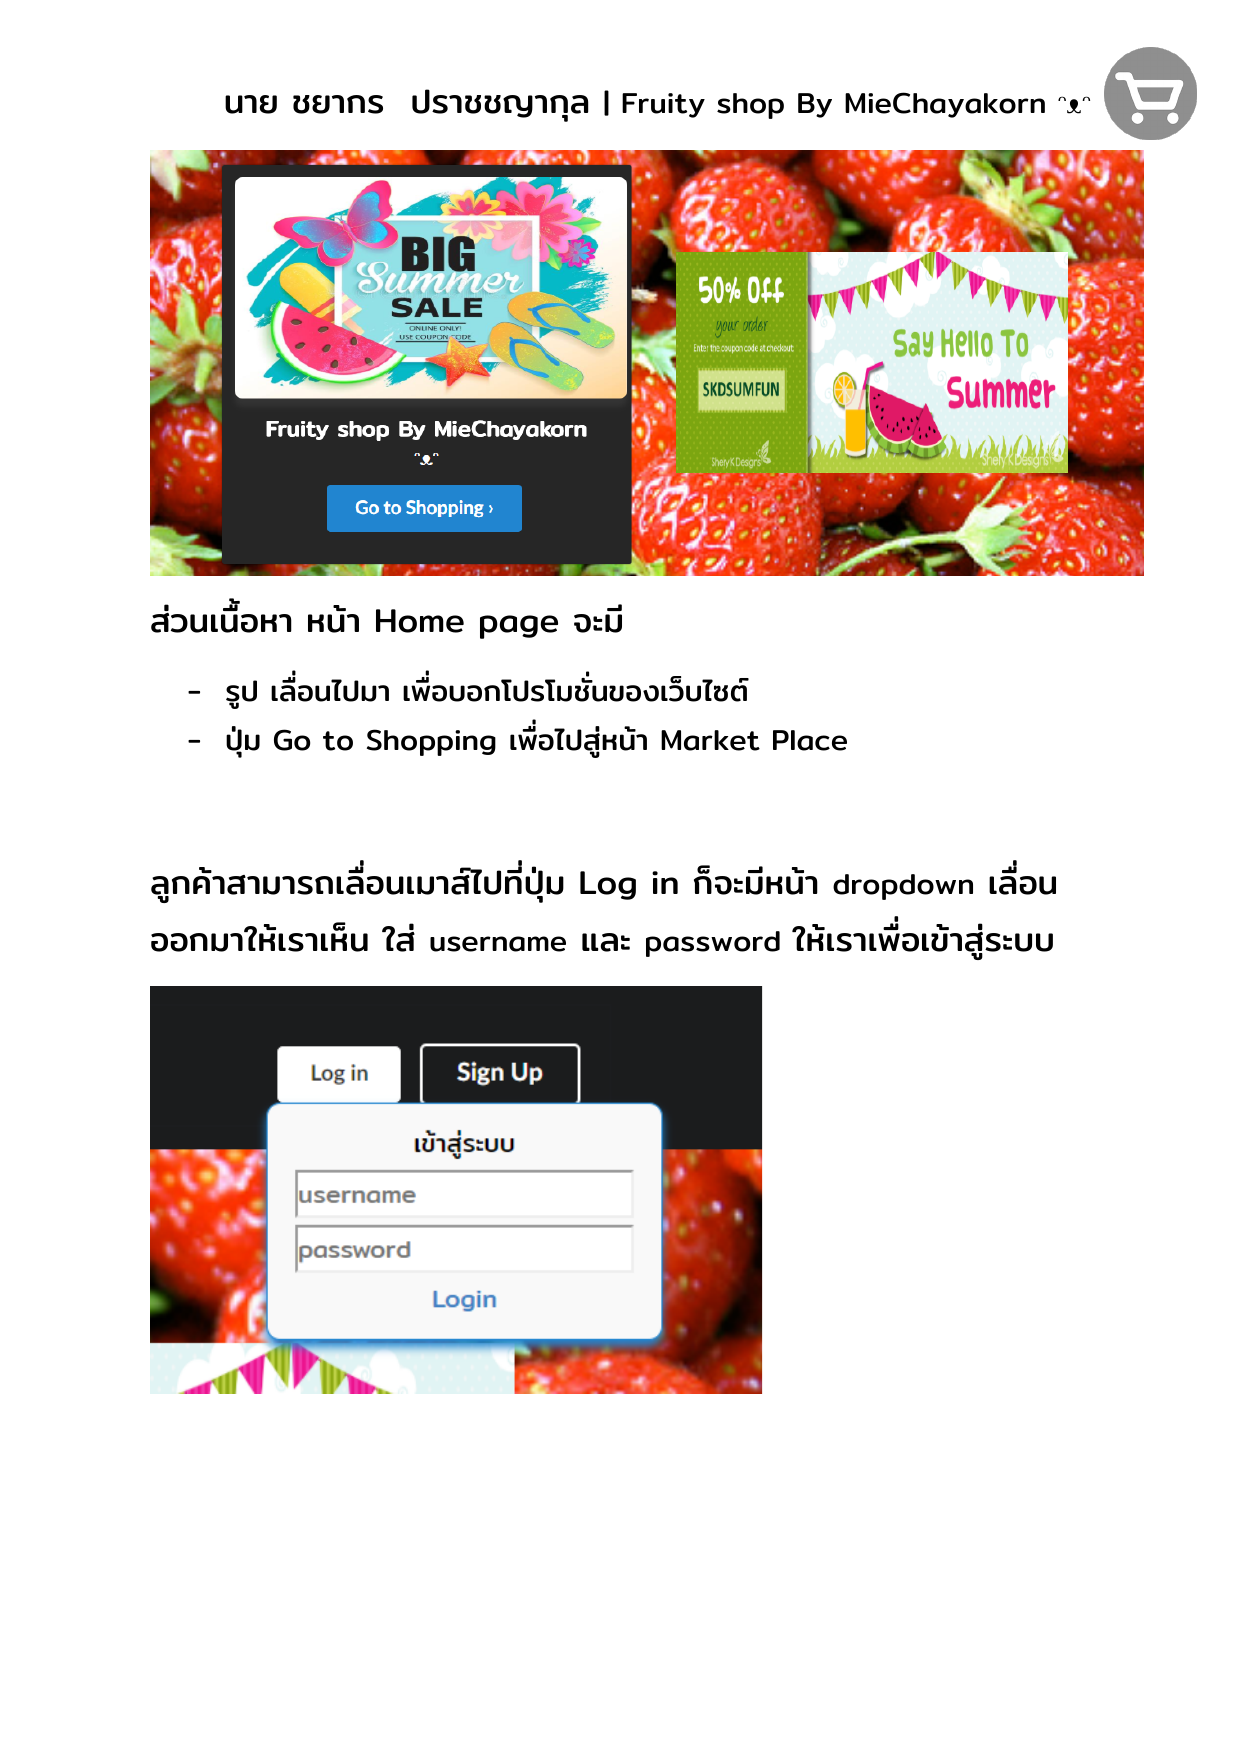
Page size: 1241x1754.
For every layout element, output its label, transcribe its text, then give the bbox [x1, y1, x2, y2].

text ส่วนเนื้อหา หน้า Home page จะมี [150, 594, 1090, 647]
text ลูกค้าสามารถเลื่อนเมาส์ไปที่ปุ่ม Log in ก็จะมีหน้า dropdown เลื่อนออกมาให้เราเห็น ใส่ username และ password ให้เราเพื่อเข้าสู่ระบบ [150, 856, 1090, 965]
picture [150, 150, 1144, 576]
list ปุ่ม Go to Shopping เพื่อไปสู่หน้า Market Place [187, 717, 1090, 763]
list รูป เลื่อนไปมา เพื่อบอกโปรโมชั่นของเว็บไซต์ [187, 668, 1090, 713]
picture [150, 986, 763, 1394]
picture [1104, 47, 1197, 140]
